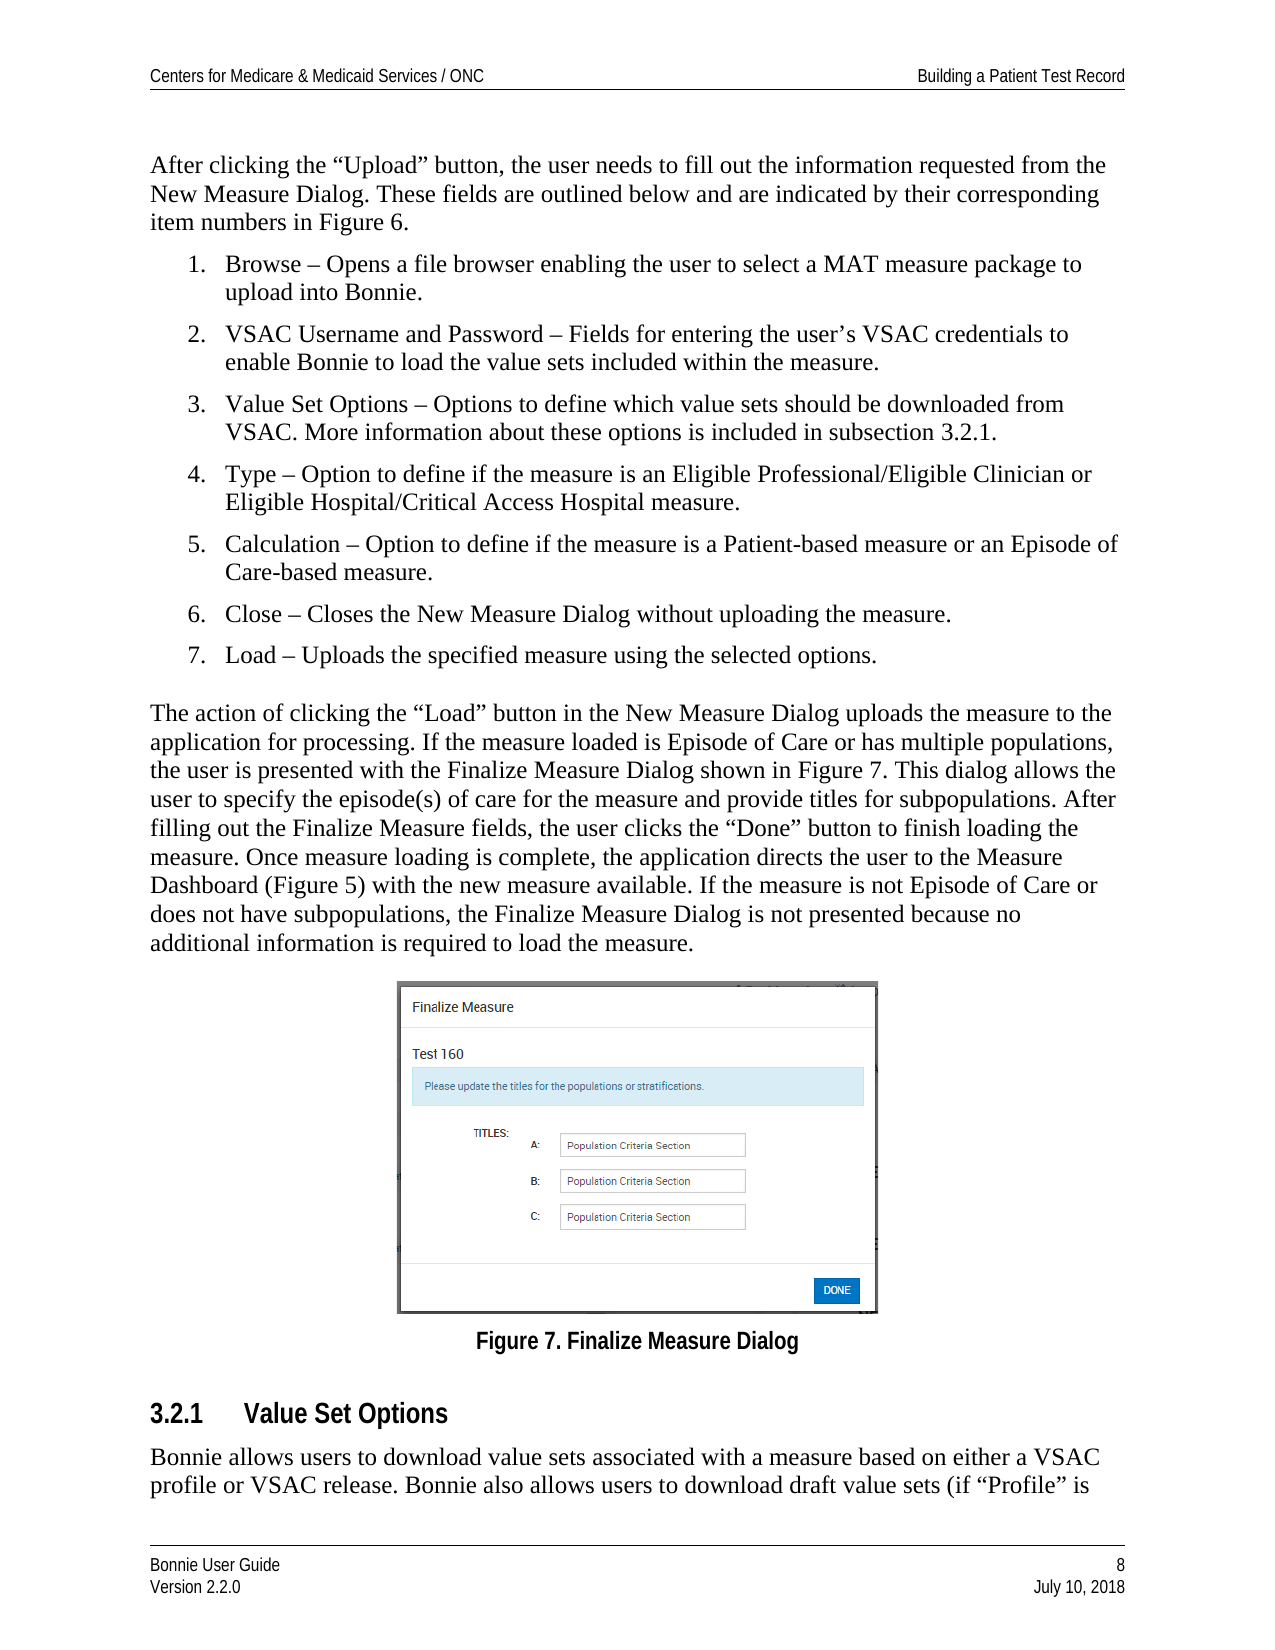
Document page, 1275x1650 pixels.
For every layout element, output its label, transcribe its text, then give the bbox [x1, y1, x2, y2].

subtitle Value Set Options [150, 1396, 1125, 1429]
list Type – Option to define if the measure is an Eligible Professional/Eligible Clinician or Eligible Hospital/Critical Access Hospital measure. [187, 459, 1125, 516]
list Calculation – Option to define if the measure is a Patient-based measure or an Episode of Care-based measure. [187, 529, 1125, 586]
picture [396, 981, 879, 1314]
list Close – Closes the New Measure Dialog without uploading the measure. [187, 599, 1125, 627]
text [150, 1442, 1125, 1499]
text Figure 7. Finalize Measure Dialog [150, 1326, 1125, 1354]
list VSAC Username and Password – Fields for entering the user’s VSAC credentials to enable Bonnie to load the value sets included within the measure. [187, 319, 1125, 376]
list Browse – Opens a file browser enabling the user to select a MAT measure package to upload into Bonnie. [187, 249, 1125, 306]
list Value Set Options – Options to define which value sets should be downloaded from VSAC. More information about these options is included in subsection 3.2.1. [187, 389, 1125, 446]
list Load – Uploads the specified measure using the selected options. [187, 640, 1125, 669]
